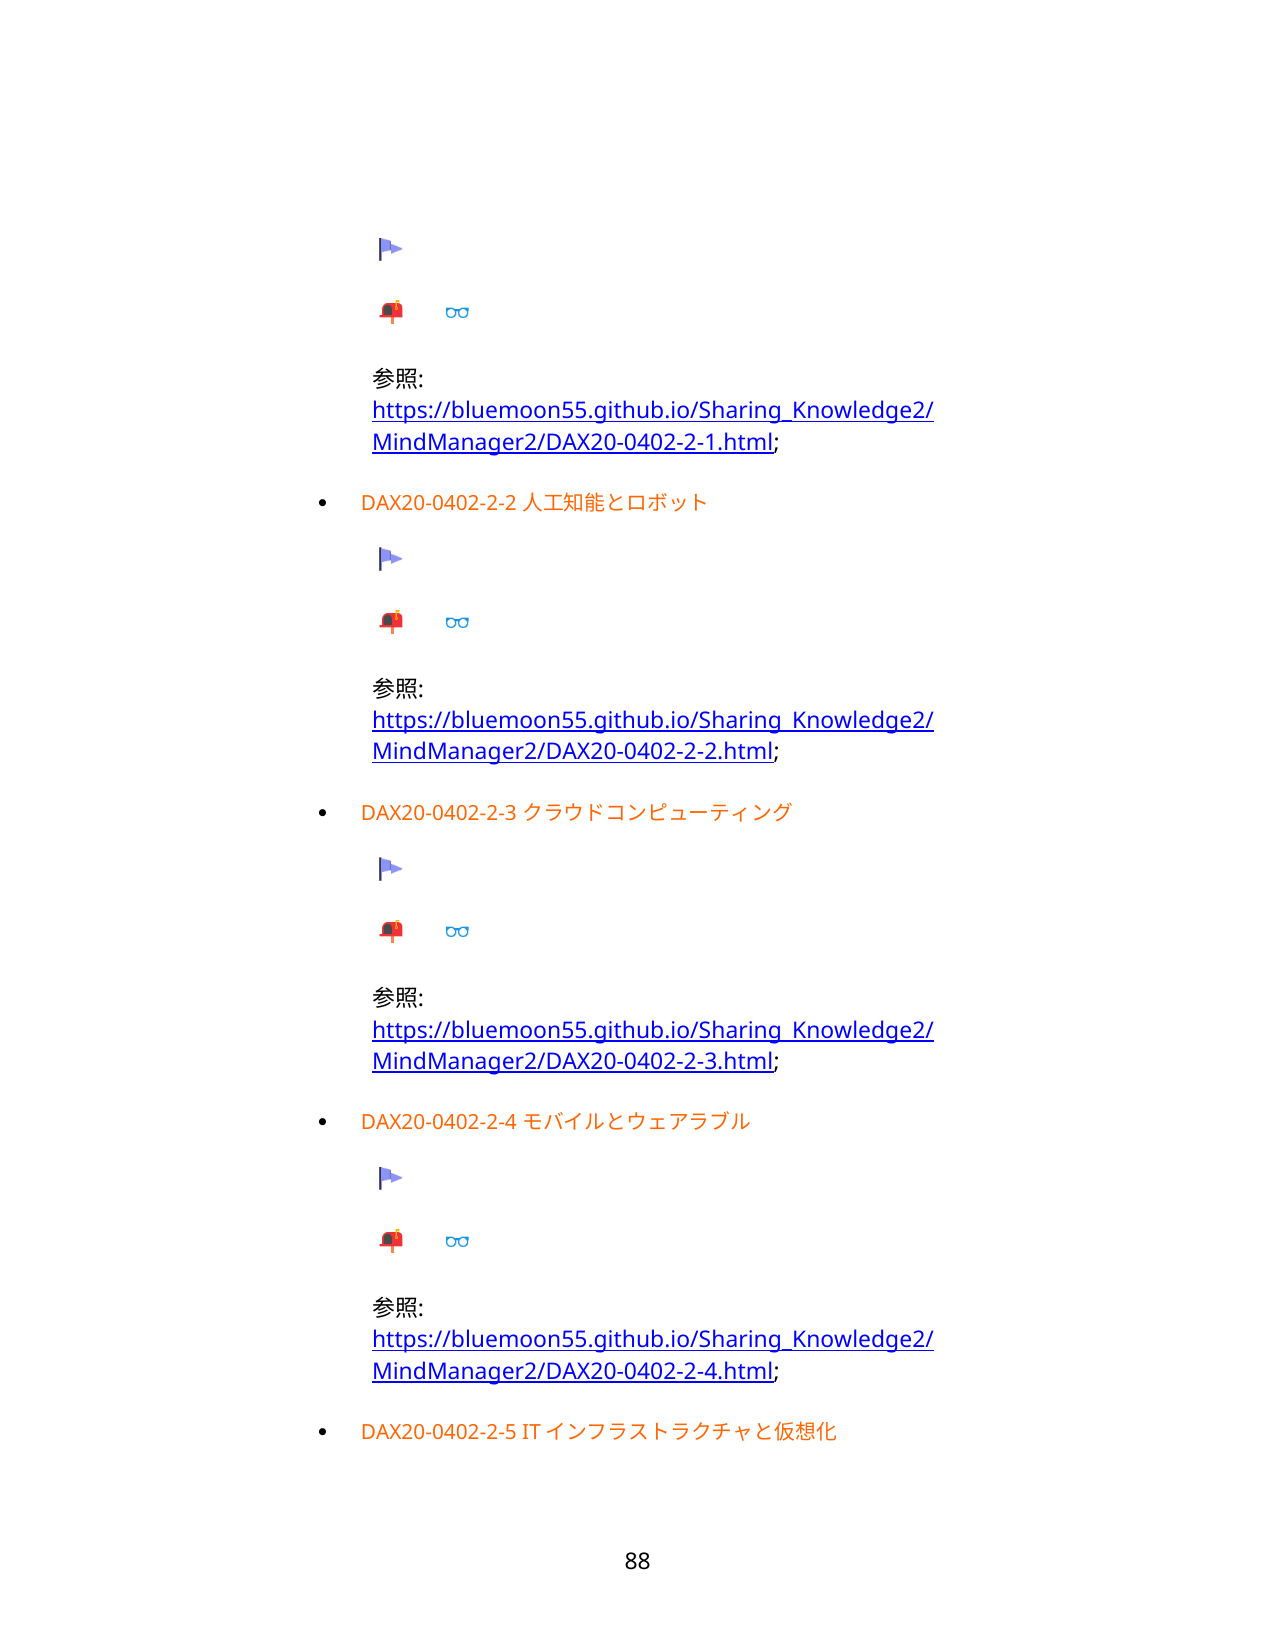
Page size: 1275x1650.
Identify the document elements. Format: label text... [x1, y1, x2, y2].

picture [446, 300, 469, 324]
picture [379, 920, 403, 943]
picture [446, 610, 469, 634]
list DAX20-0402-2-2 人工知能とロボット [319, 488, 1098, 516]
list 参照: [372, 1292, 1098, 1323]
text https://bluemoon55.github.io/Sharing_Knowledge2/MindManager2/DAX20-0402-2-1.html; [372, 394, 1098, 457]
list 参照: [372, 673, 1098, 704]
picture [379, 238, 403, 261]
list DAX20-0402-2-3 クラウドコンピューティング [319, 798, 1098, 826]
picture [446, 1229, 469, 1253]
picture [446, 920, 469, 943]
list DAX20-0402-2-4 モバイルとウェアラブル [319, 1107, 1098, 1136]
picture [379, 1167, 403, 1190]
text https://bluemoon55.github.io/Sharing_Knowledge2/MindManager2/DAX20-0402-2-4.html; [372, 1323, 1098, 1386]
picture [379, 1229, 403, 1253]
list 参照: [372, 363, 1098, 394]
picture [379, 300, 403, 324]
list 参照: [372, 982, 1098, 1014]
list DAX20-0402-2-5 ITインフラストラクチャと仮想化 [319, 1417, 1098, 1446]
text https://bluemoon55.github.io/Sharing_Knowledge2/MindManager2/DAX20-0402-2-3.html; [372, 1014, 1098, 1076]
picture [379, 547, 403, 571]
picture [379, 610, 403, 634]
picture [379, 857, 403, 881]
text https://bluemoon55.github.io/Sharing_Knowledge2/MindManager2/DAX20-0402-2-2.html; [372, 704, 1098, 766]
